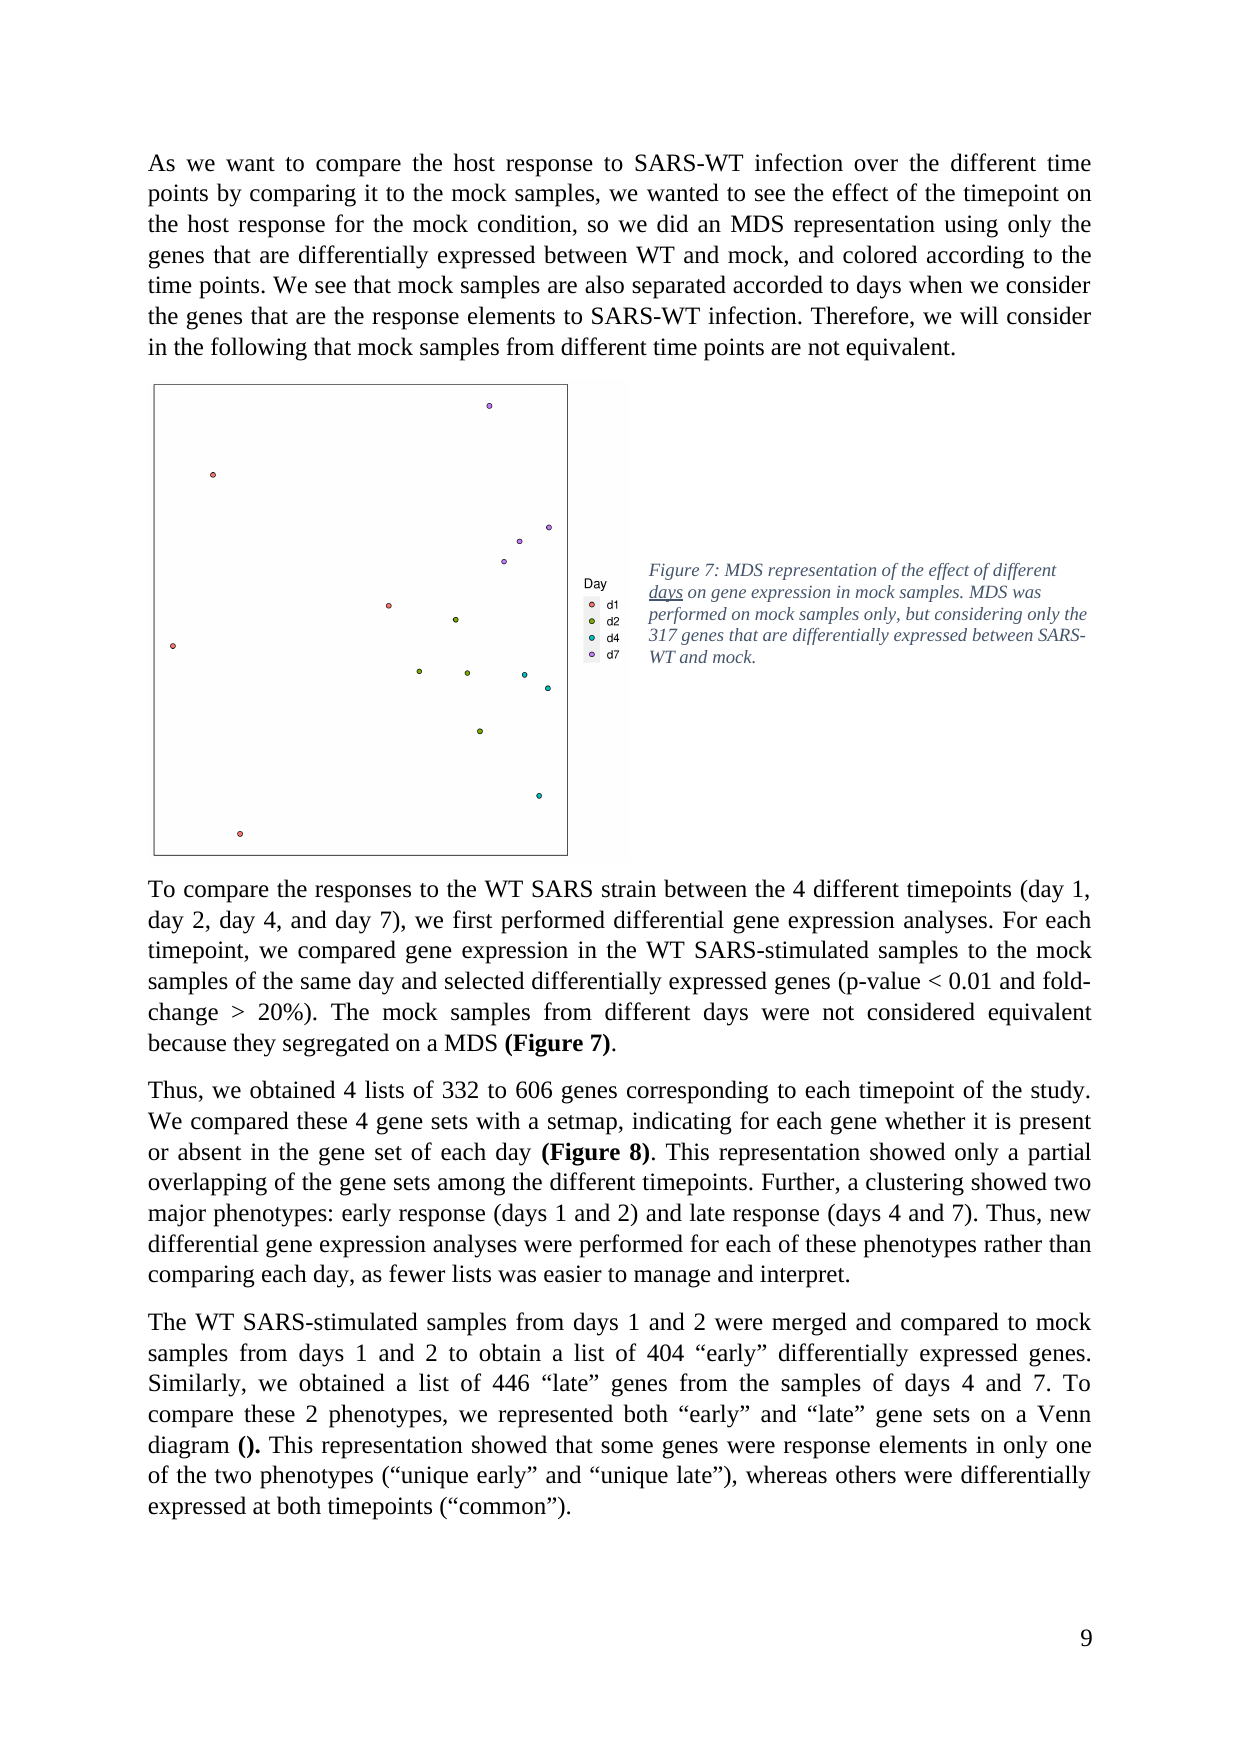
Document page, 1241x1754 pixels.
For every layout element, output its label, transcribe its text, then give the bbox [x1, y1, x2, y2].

text As we want to compare the host response to SARS-WT infection over the different time points by comparing it to the mock samples, we wanted to see the effect of the timepoint on the host response for the mock condition, so we did an MDS representation using only the genes that are differentially expressed between WT and mock, and colored according to the time points. We see that mock samples are also separated accorded to days when we consider the genes that are the response elements to SARS-WT infection. Therefore, we will consider in the following that mock samples from different time points are not equivalent. [148, 148, 1093, 361]
text To compare the responses to the WT SARS strain between the 4 different timepoints (day 1, day 2, day 4, and day 7), we first performed differential gene expression analyses. For each timepoint, we compared gene expression in the WT SARS-stimulated samples to the mock samples of the same day and selected differentially expressed genes (p-value < 0.01 and fold-change > 20%). The mock samples from different days were not considered equivalent because they segregated on a MDS (Figure 7). [148, 874, 1093, 1057]
text Thus, we obtained 4 lists of 332 to 606 genes corresponding to each timepoint of the study. We compared these 4 gene sets with a setmap, indicating for each gene whether it is present or absent in the gene set of each day (Figure 8). This representation showed only a partial overlapping of the gene sets among the different timepoints. Further, a clustering showed two major phenotypes: early response (days 1 and 2) and late response (days 4 and 7). Thus, new differential gene expression analyses were performed for each of these phenotypes rather than comparing each day, as fewer lists was easier to manage and interpret. [148, 1075, 1093, 1288]
picture [146, 379, 630, 863]
text Figure 7: MDS representation of the effect of different days on gene expression in mock samples. MDS was performed on mock samples only, but considering only the 317 genes that are differentially expressed between SARS-WT and mock. [630, 559, 1093, 667]
text The WT SARS-stimulated samples from days 1 and 2 were merged and compared to mock samples from days 1 and 2 to obtain a list of 404 “early” differentially expressed genes. Similarly, we obtained a list of 446 “late” genes from the samples of days 4 and 7. To compare these 2 phenotypes, we represented both “early” and “late” gene sets on a Venn diagram (Figure 9). This representation showed that some genes were response elements in only one of the two phenotypes (“unique early” and “unique late”), whereas others were differentially expressed at both timepoints (“common”). [148, 1307, 1093, 1520]
